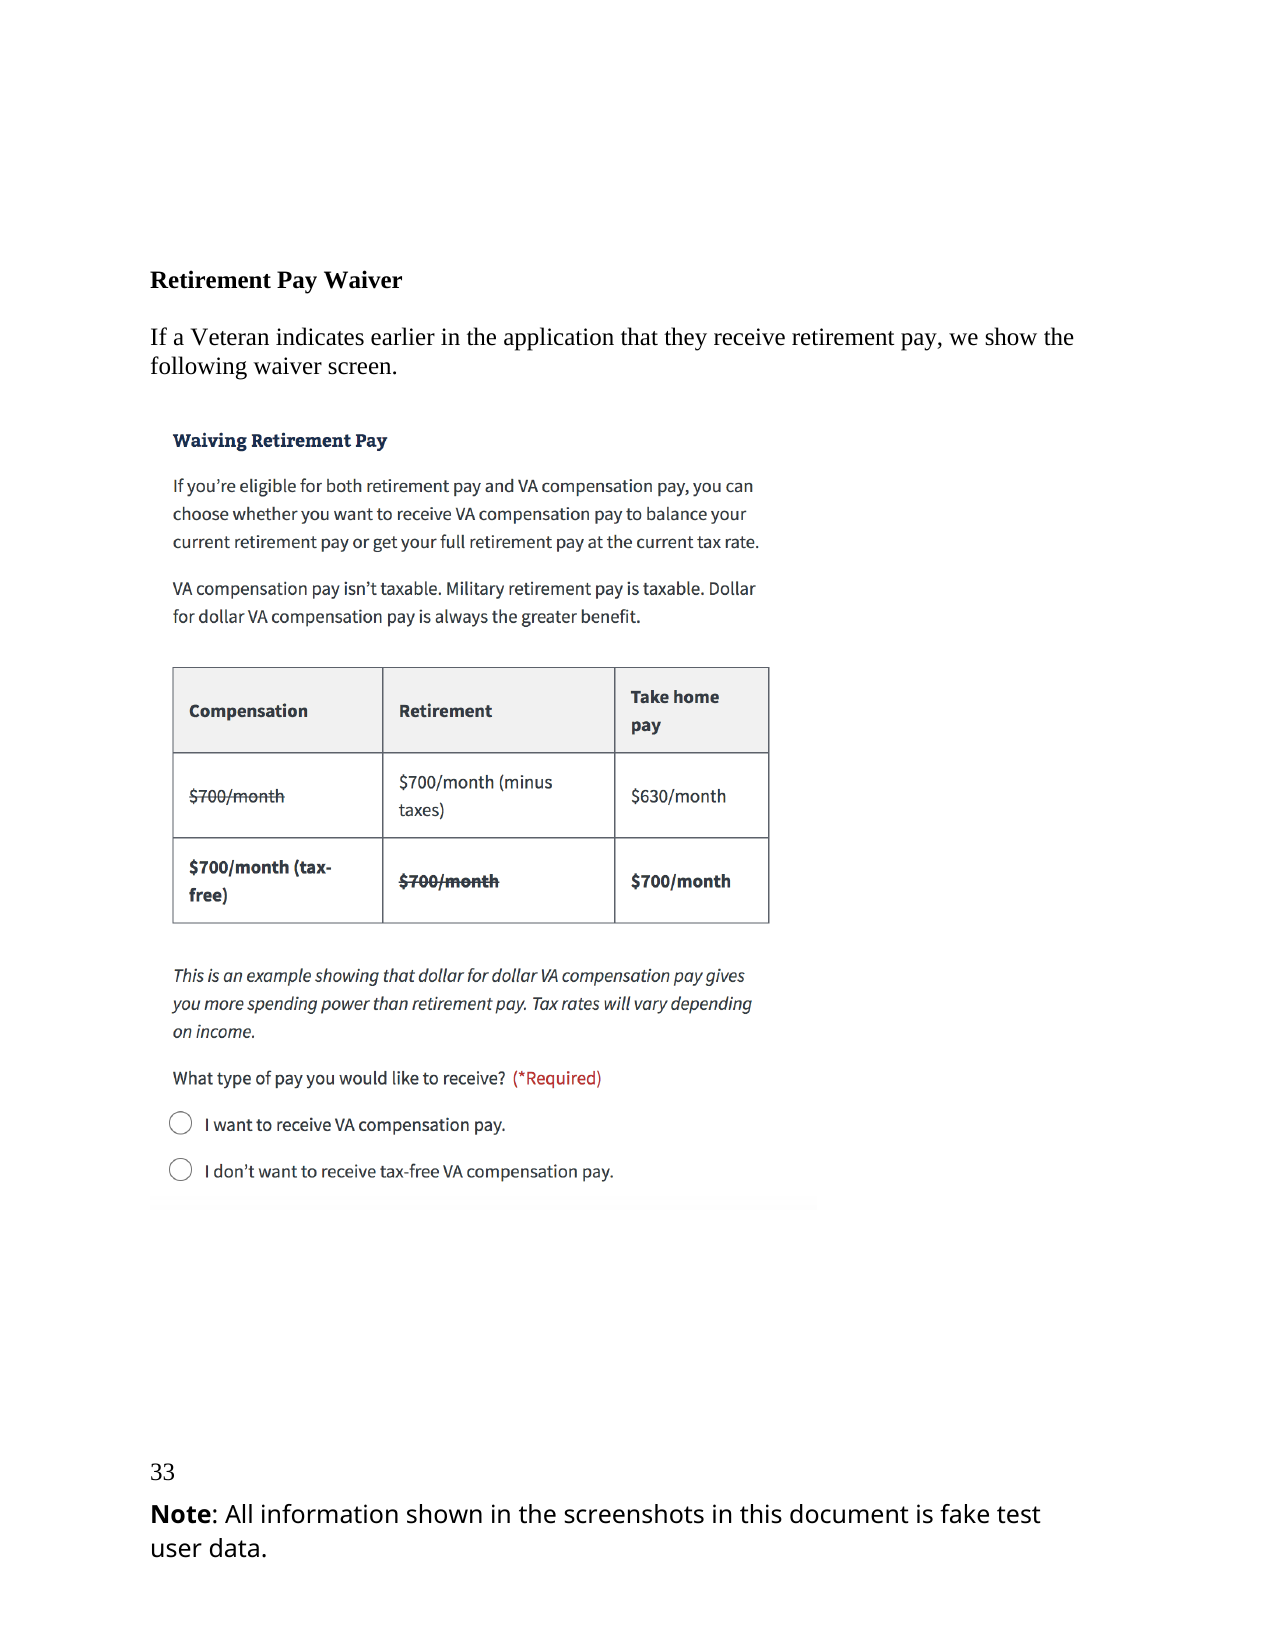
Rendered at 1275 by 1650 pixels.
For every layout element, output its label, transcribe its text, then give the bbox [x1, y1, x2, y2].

text Retirement Pay Waiver [150, 265, 1125, 294]
picture [150, 408, 818, 1210]
text If a Veteran indicates earlier in the application that they receive retirement pay, we show the following waiver screen. [150, 322, 1125, 380]
